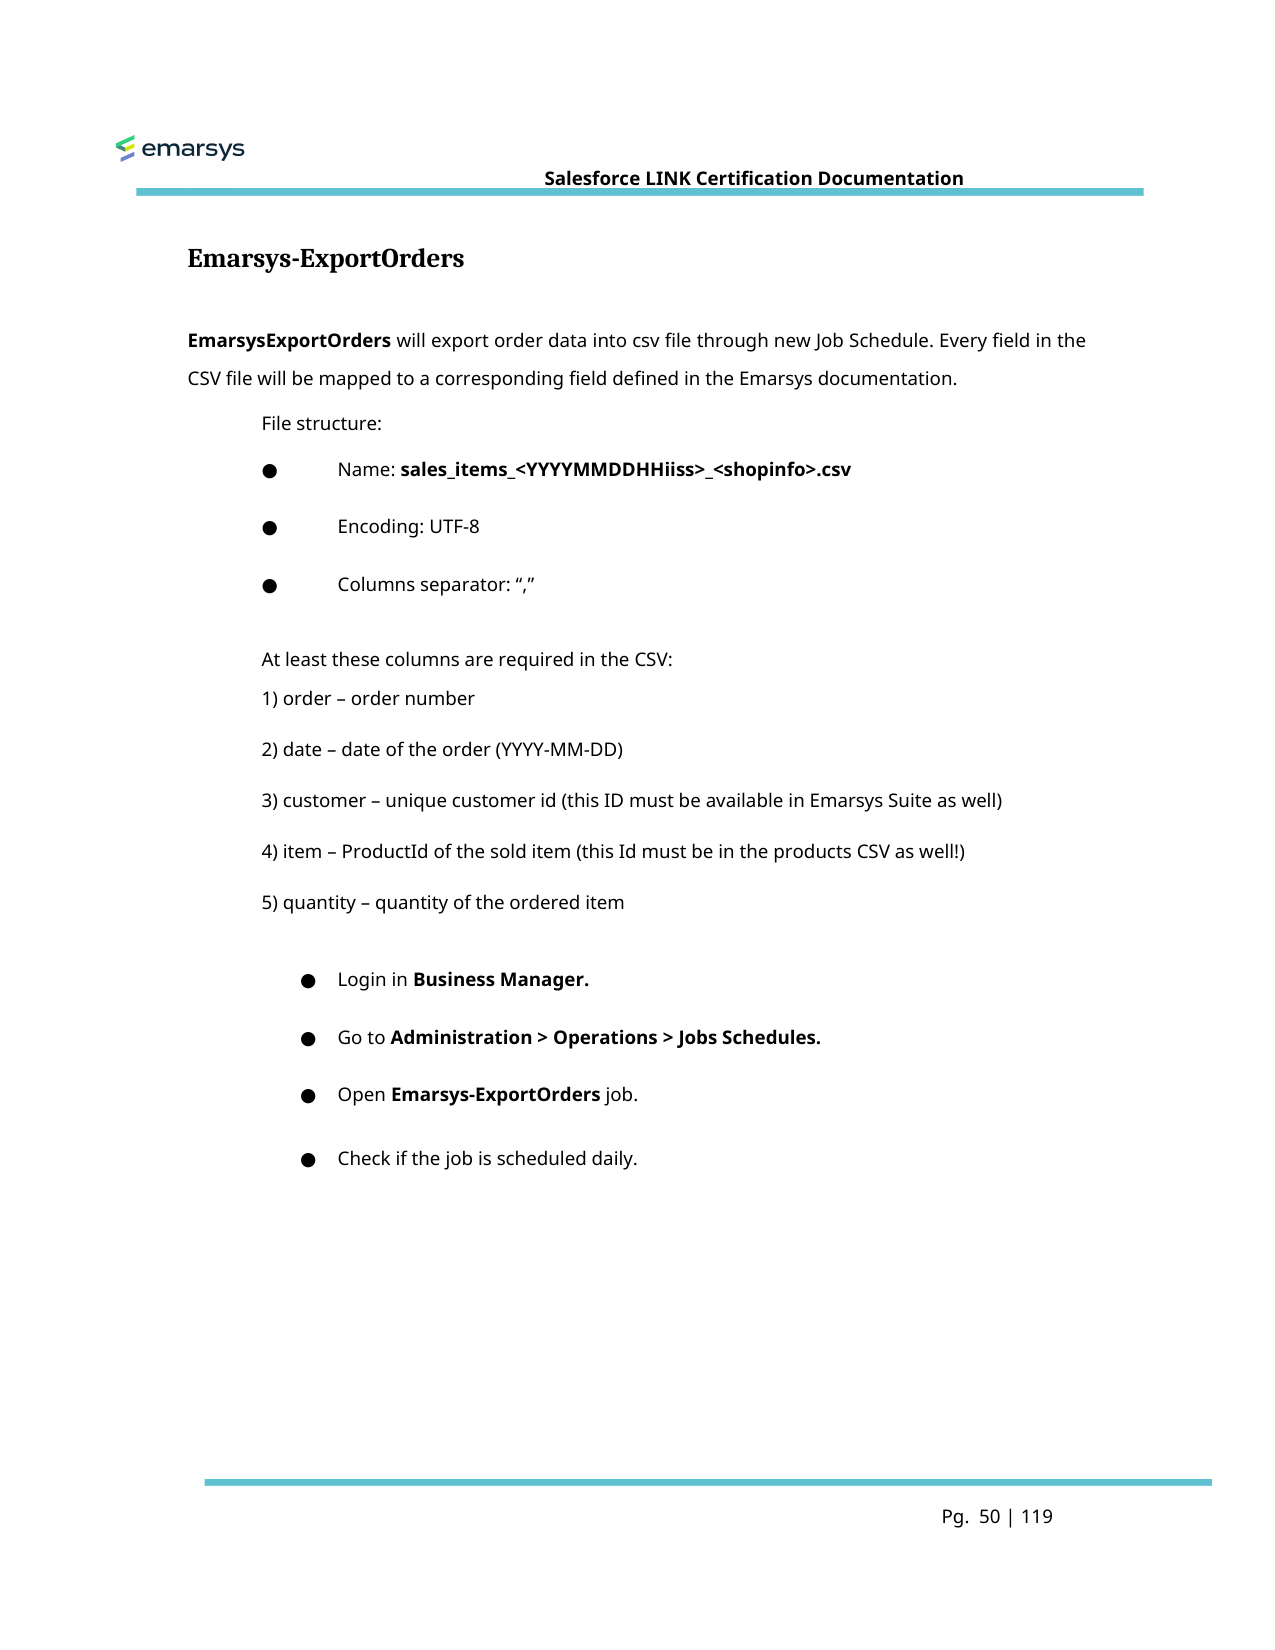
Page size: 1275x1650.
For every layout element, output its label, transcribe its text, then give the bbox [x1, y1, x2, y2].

list Check if the job is scheduled daily. [300, 1138, 1087, 1176]
list Columns separator: “,” [261, 563, 1087, 602]
text File structure: [261, 410, 1087, 436]
text 2) date – date of the order (YYYY-MM-DD) [261, 736, 1087, 761]
text 1) order – order number [261, 685, 1087, 710]
picture [204, 1479, 1212, 1486]
subtitle Emarsys-ExportOrders [187, 243, 1087, 274]
picture [113, 111, 247, 185]
list Encoding: UTF-8 [261, 506, 1087, 544]
text 3) customer – unique customer id (this ID must be available in Emarsys Suite as well) [261, 787, 1087, 812]
list Open Emarsys-ExportOrders job. [300, 1074, 1087, 1113]
text EmarsysExportOrders will export order data into csv file through new Job Schedule. Every field in the CSV file will be mapped to a corresponding field defined in the Emarsys documentation. [187, 327, 1087, 391]
list Name: sales_items_<YYYYMMDDHHiiss>_<shopinfo>.csv [261, 448, 1087, 487]
list Login in Business Manager. [300, 959, 1087, 997]
picture [136, 188, 1144, 196]
text At least these columns are required in the CSV: [261, 647, 1087, 672]
list Go to Administration > Operations > Jobs Schedules. [300, 1017, 1087, 1055]
text 4) item – ProductId of the sold item (this Id must be in the products CSV as well!) [261, 838, 1087, 863]
text 5) quantity – quantity of the ordered item [261, 889, 1087, 914]
